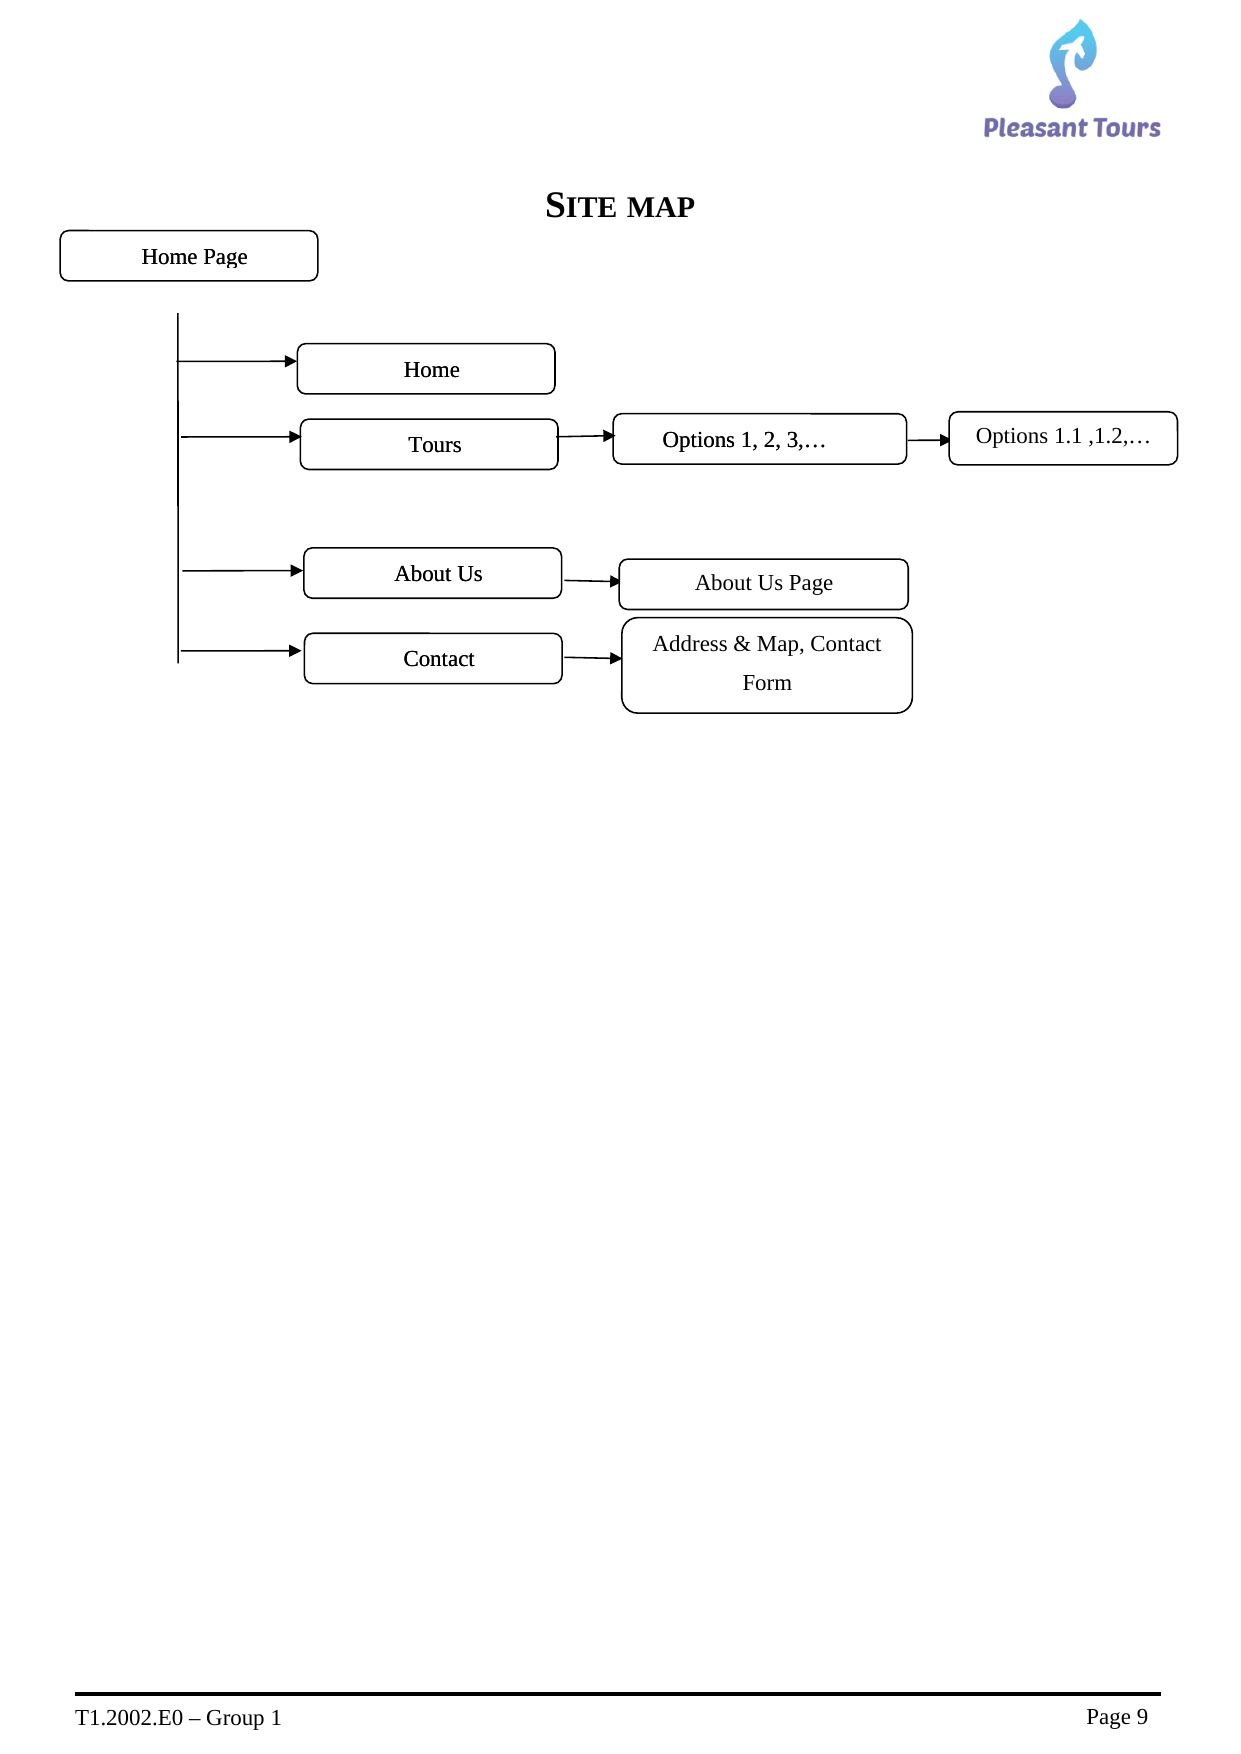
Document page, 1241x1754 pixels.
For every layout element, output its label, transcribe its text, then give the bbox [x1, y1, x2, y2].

picture [980, 14, 1165, 144]
subtitle Site map [75, 183, 1164, 226]
